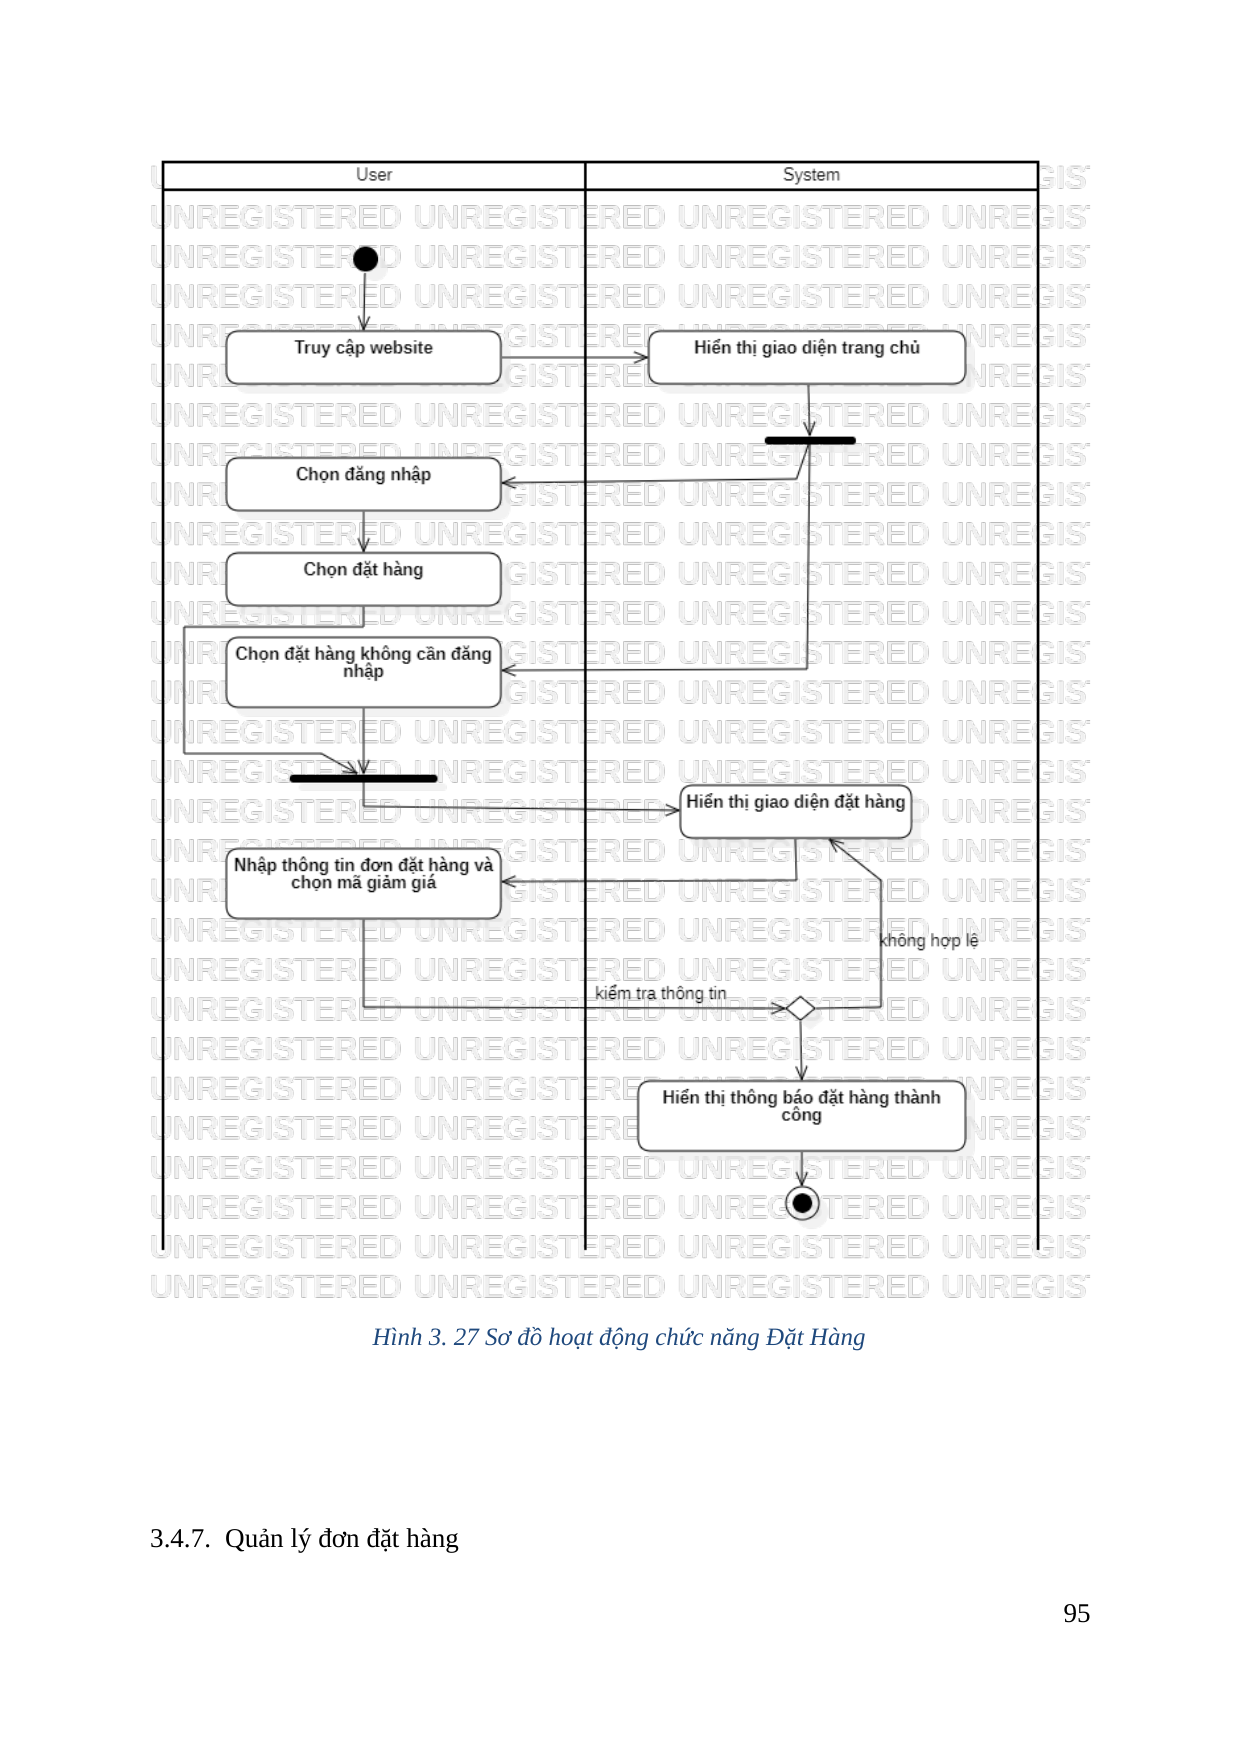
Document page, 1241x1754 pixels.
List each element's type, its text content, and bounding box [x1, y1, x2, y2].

list Quản lý đơn đặt hàng [150, 1522, 1090, 1553]
picture [150, 150, 1091, 1303]
text Hình 3. 27 Sơ đồ hoạt động chức năng Đặt Hàng [150, 1322, 1090, 1350]
